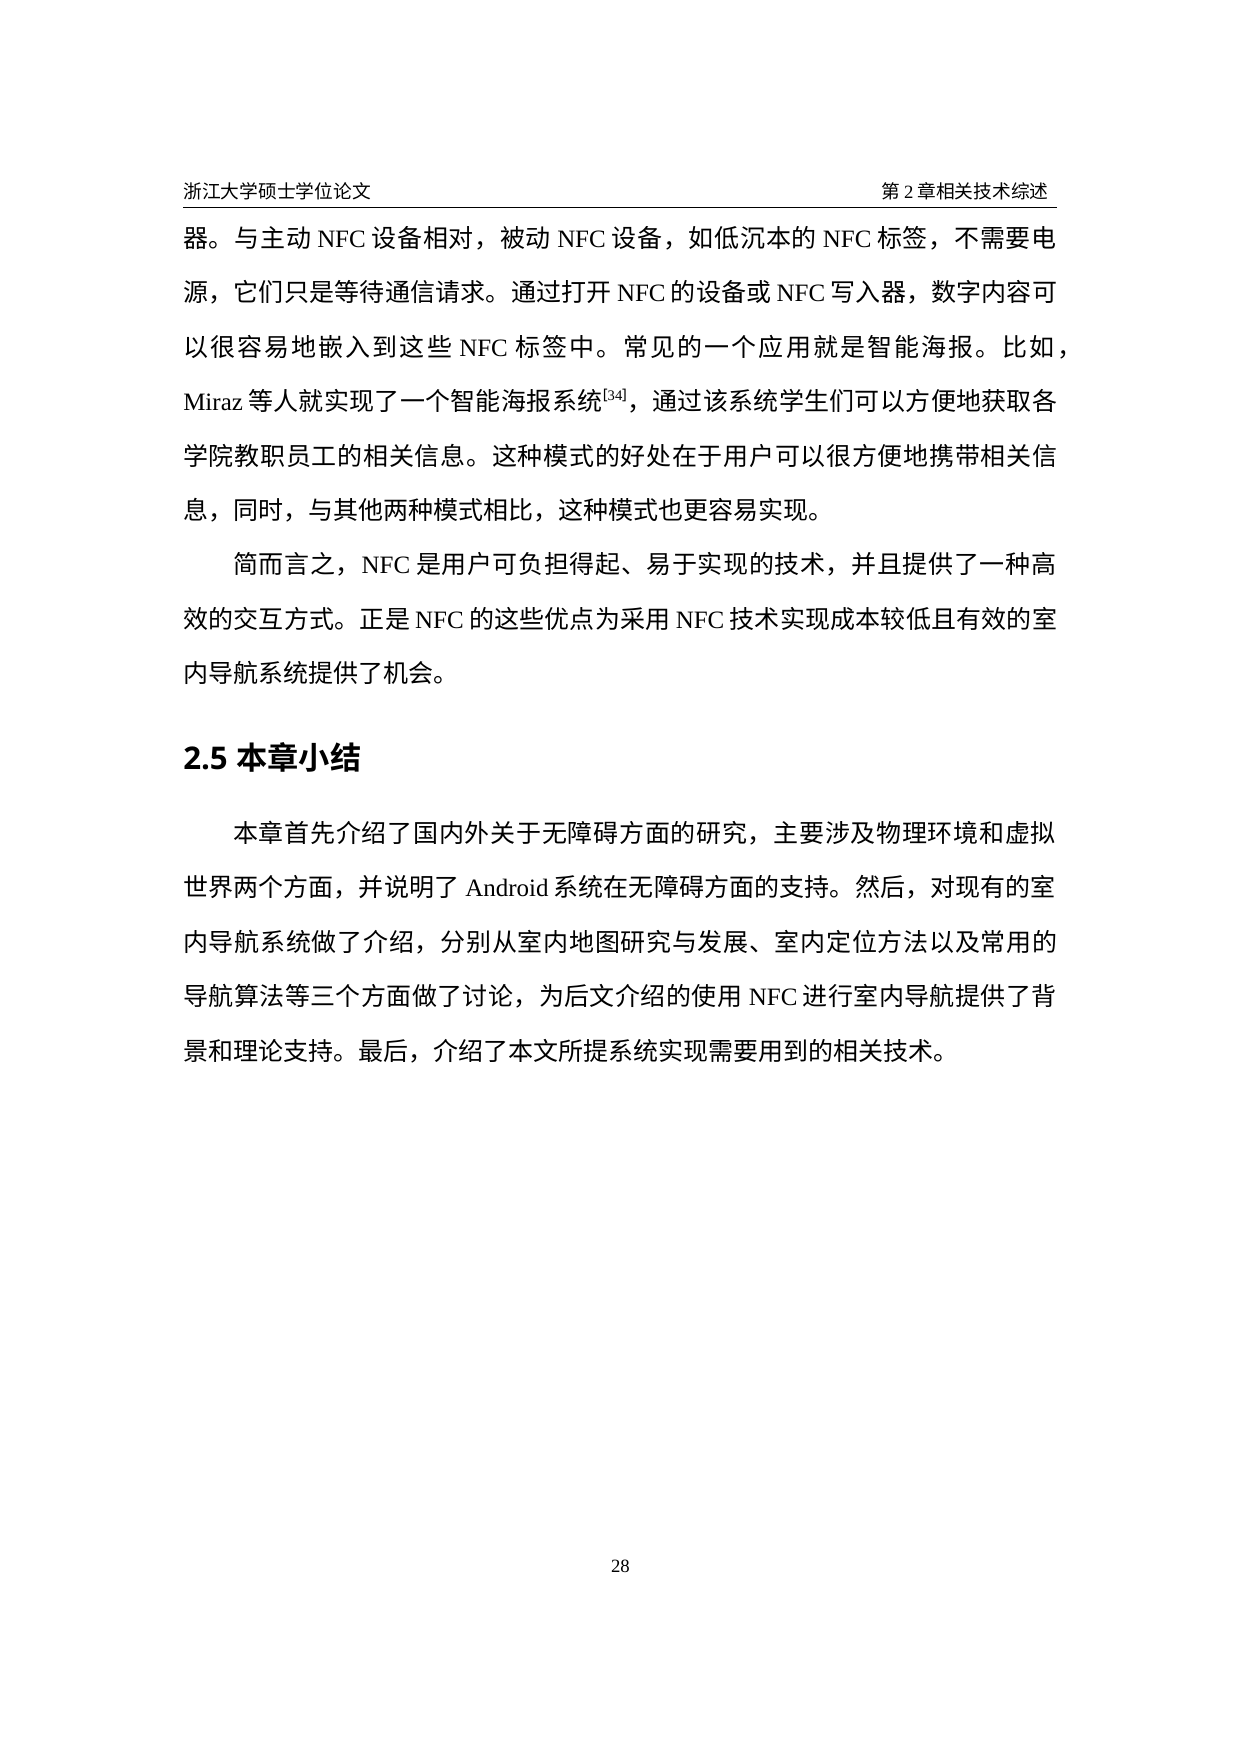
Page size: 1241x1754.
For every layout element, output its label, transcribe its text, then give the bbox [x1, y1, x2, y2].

text 简而言之，NFC是用户可负担得起、易于实现的技术，并且提供了一种高效的交互方式。正是NFC的这些优点为采用NFC技术实现成本较低且有效的室内导航系统提供了机会。 [183, 545, 1057, 690]
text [183, 218, 1057, 527]
text 本章首先介绍了国内外关于无障碍方面的研究，主要涉及物理环境和虚拟世界两个方面，并说明了Android系统在无障碍方面的支持。然后，对现有的室内导航系统做了介绍，分别从室内地图研究与发展、室内定位方法以及常用的导航算法等三个方面做了讨论，为后文介绍的使用NFC进行室内导航提供了背景和理论支持。最后，介绍了本文所提系统实现需要用到的相关技术。 [183, 813, 1057, 1067]
subtitle 本章小结 [183, 733, 1057, 778]
